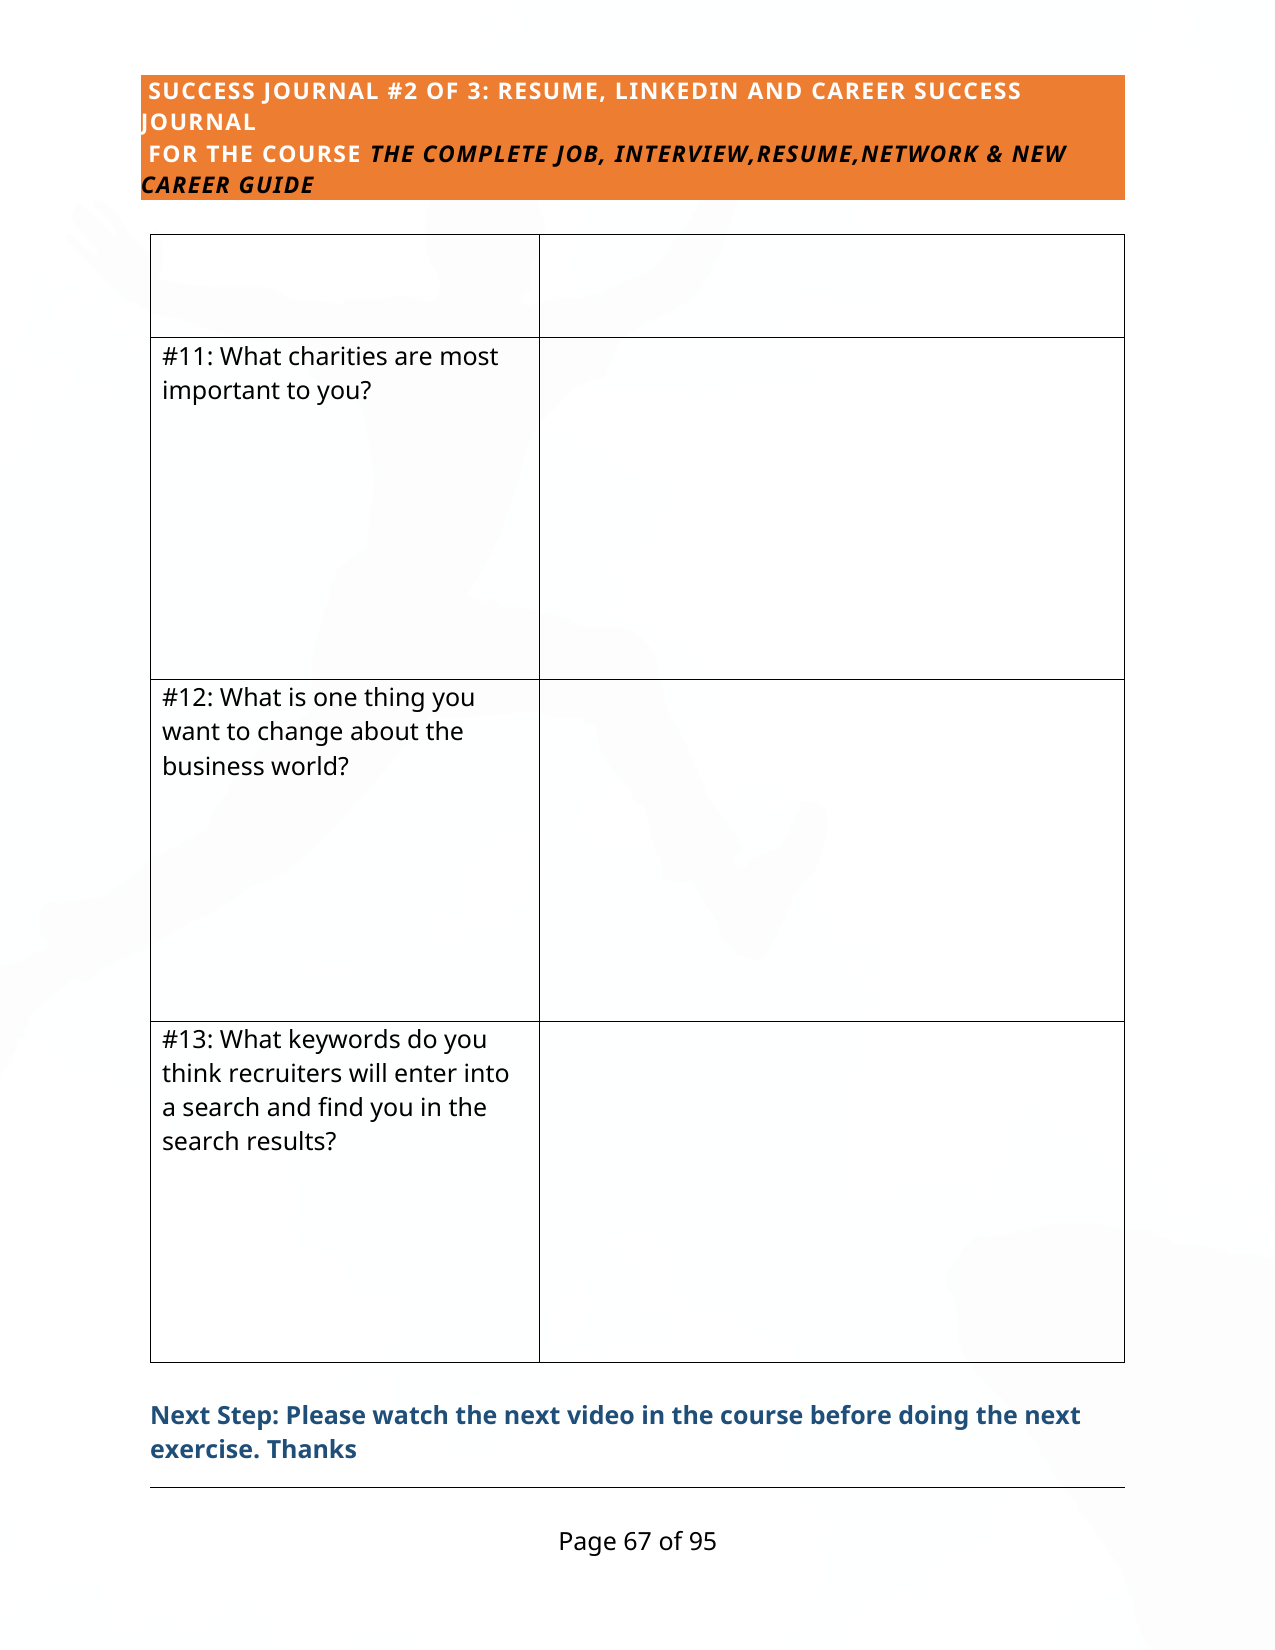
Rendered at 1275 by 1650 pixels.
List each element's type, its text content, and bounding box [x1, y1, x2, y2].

table_cell [540, 1022, 1124, 1362]
text Next Step: Please watch the next video in the course before doing the next exercise. Thanks [150, 1397, 1125, 1466]
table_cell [151, 235, 539, 337]
table_cell [540, 338, 1124, 679]
table_cell #13: What keywords do you think recruiters will enter into a search and find you in the search results? [151, 1022, 539, 1362]
table_cell #11: What charities are most important to you? [151, 338, 539, 679]
table_cell [540, 235, 1124, 337]
table_cell #12: What is one thing you want to change about the business world? [151, 680, 539, 1021]
table_cell [540, 680, 1124, 1021]
